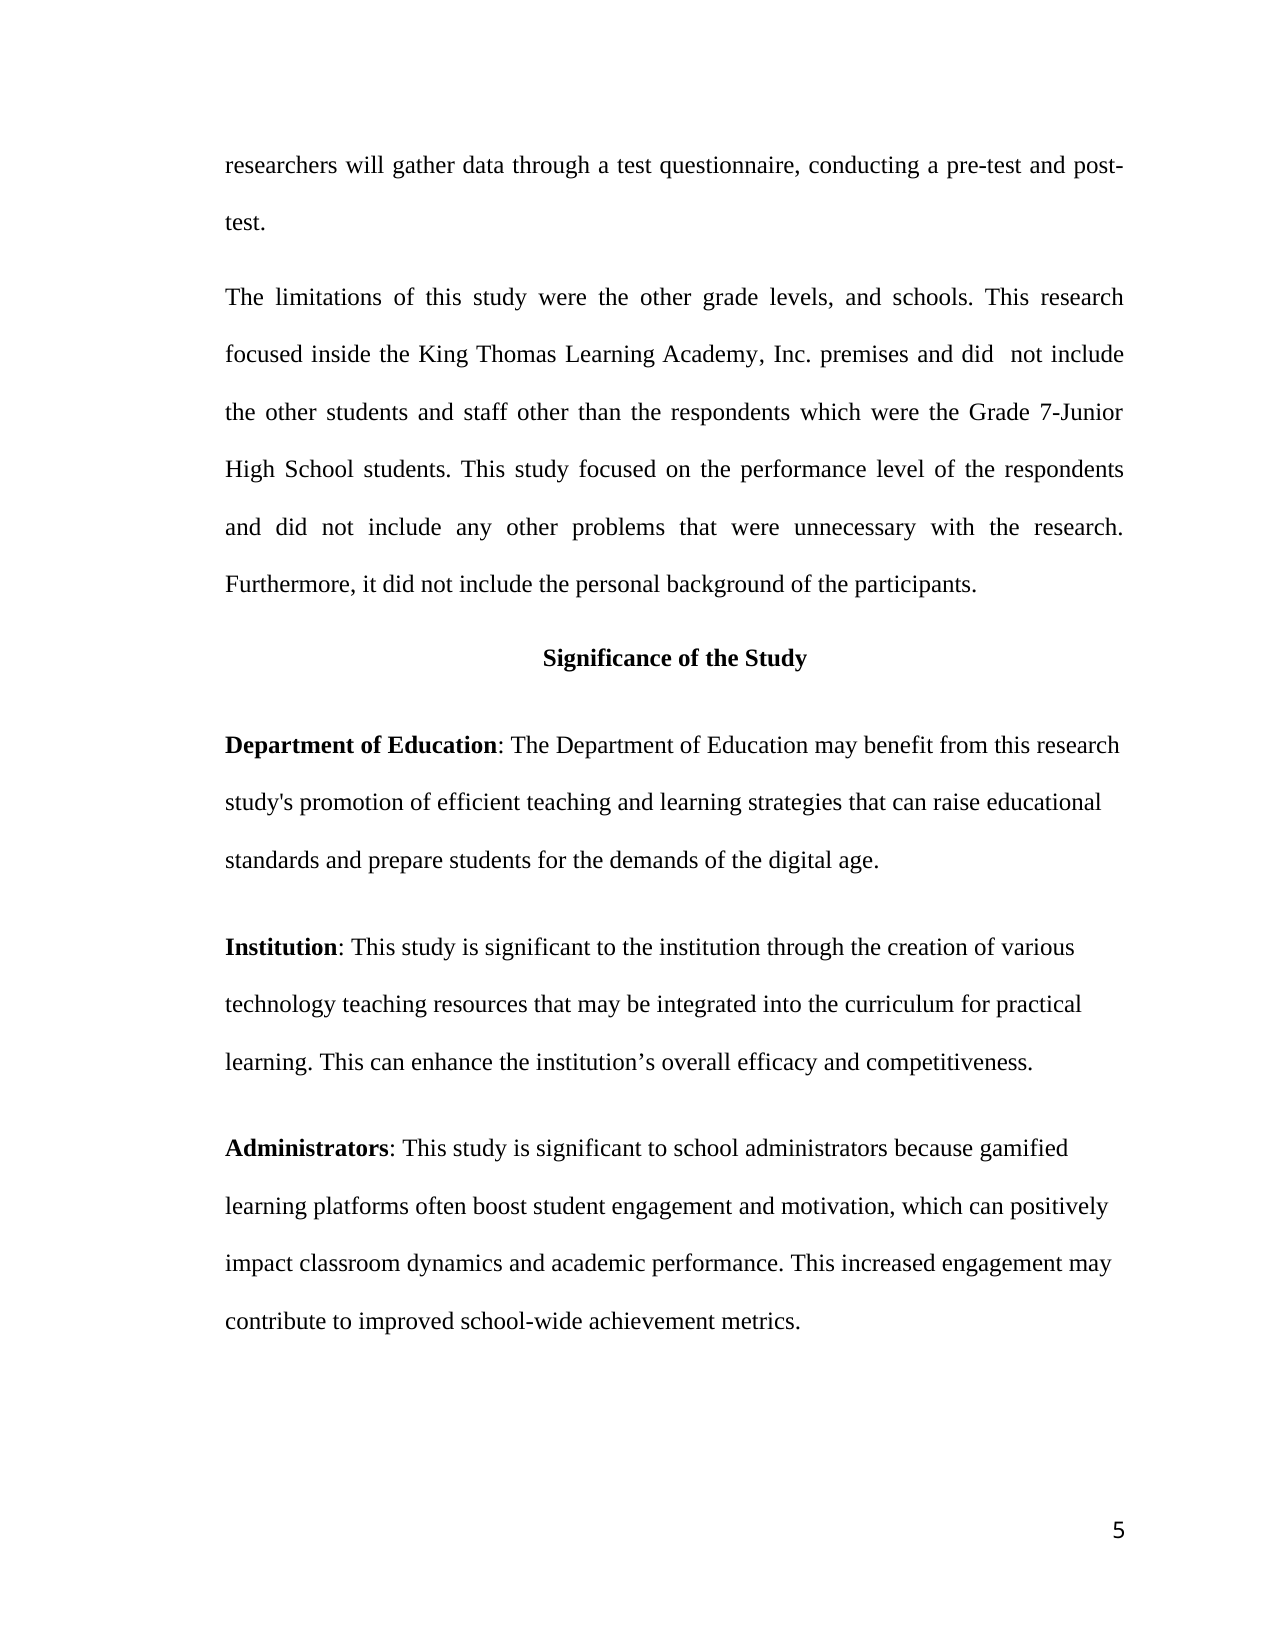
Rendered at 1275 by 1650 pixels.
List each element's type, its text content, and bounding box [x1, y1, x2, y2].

text Administrators: This study is significant to school administrators because gamified learning platforms often boost student engagement and motivation, which can positively impact classroom dynamics and academic performance. This increased engagement may contribute to improved school-wide achievement metrics. [225, 1133, 1125, 1334]
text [225, 150, 1125, 236]
text Significance of the Study [225, 643, 1125, 672]
text Department of Education: The Department of Education may benefit from this research study's promotion of efficient teaching and learning strategies that can raise educational standards and prepare students for the demands of the digital age. [225, 730, 1125, 874]
text The limitations of this study were the other grade levels, and schools. This research focused inside the King Thomas Learning Academy, Inc. premises and did not include the other students and staff other than the respondents which were the Grade 7-Junior High School students. This study focused on the performance level of the respondents and did not include any other problems that were unnecessary with the research. Furthermore, it did not include the personal background of the participants. [225, 282, 1125, 598]
text Institution: This study is significant to the institution through the creation of various technology teaching resources that may be integrated into the curriculum for practical learning. This can enhance the institution’s overall efficacy and competitiveness. [225, 932, 1125, 1075]
